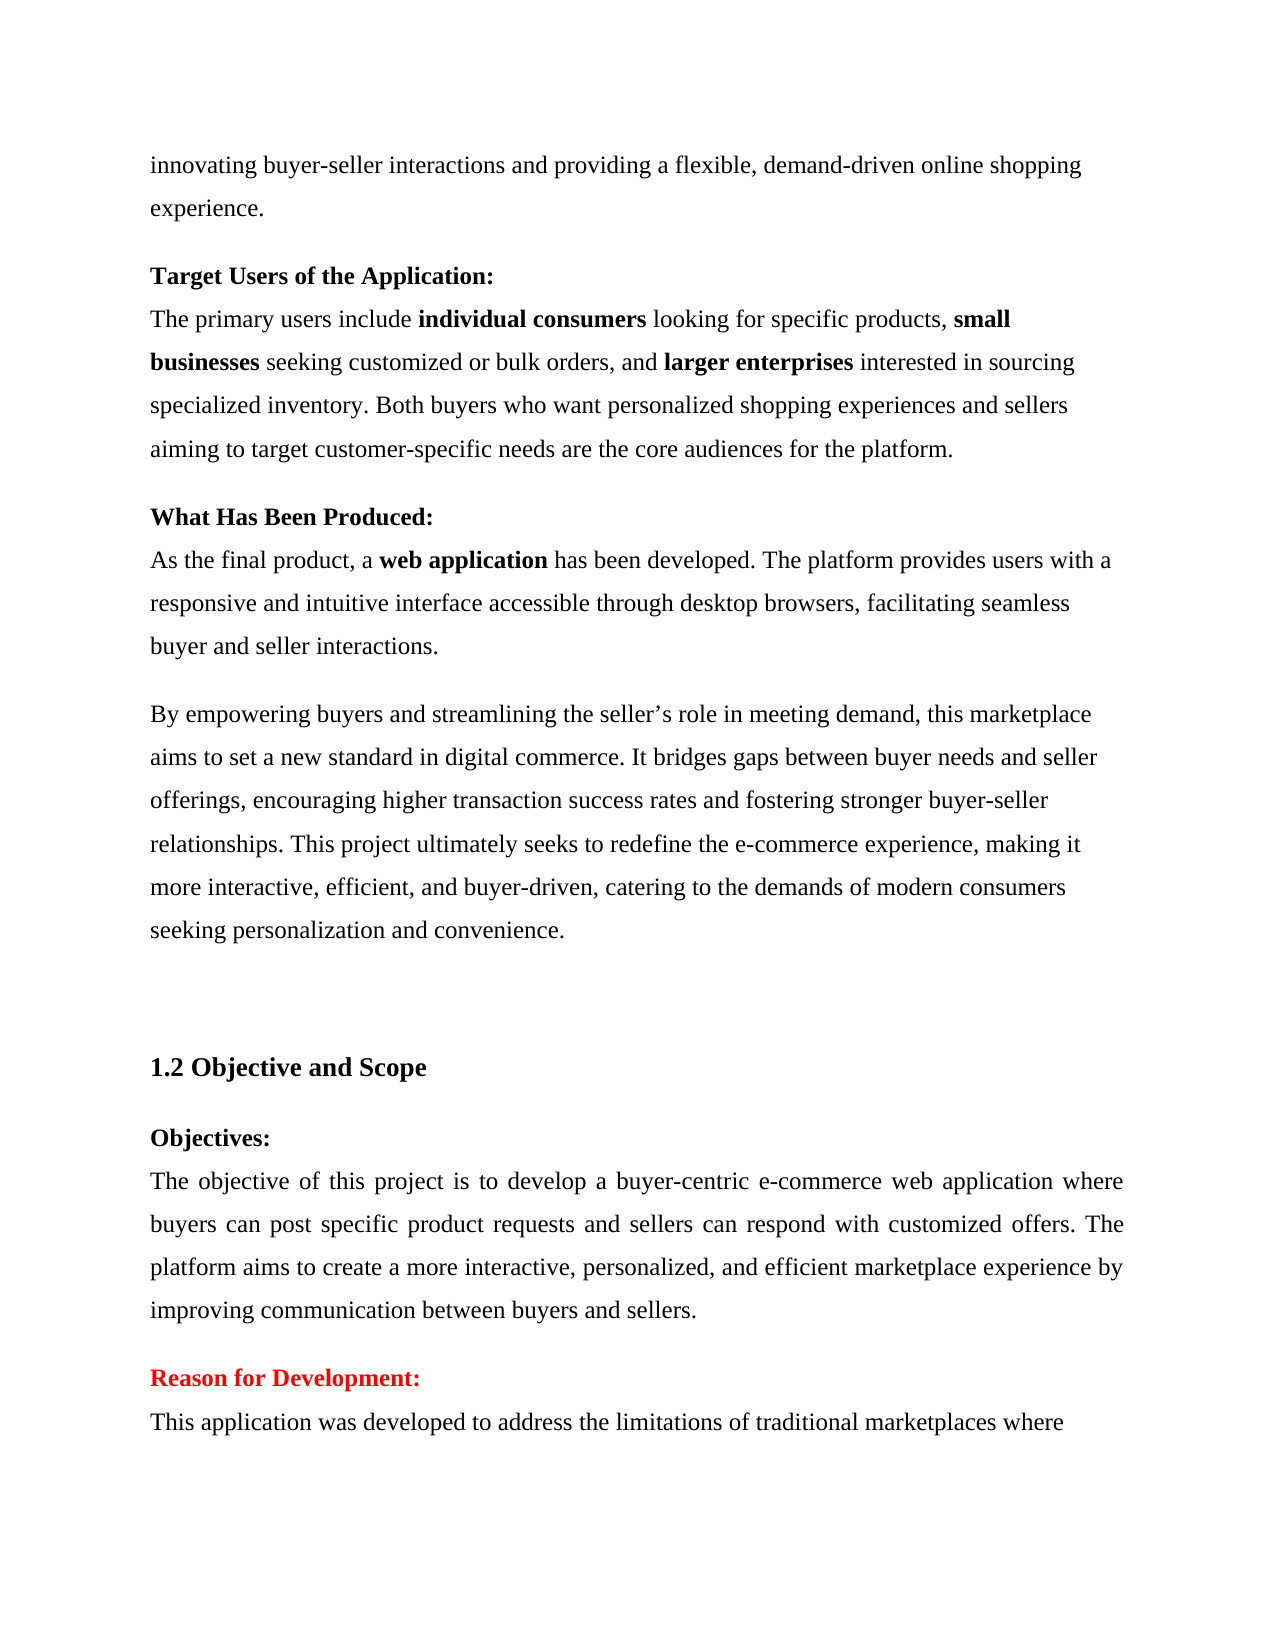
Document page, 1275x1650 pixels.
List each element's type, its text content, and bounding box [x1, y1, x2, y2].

text Objectives: The objective of this project is to develop a buyer-centric e-commerce web application where buyers can post specific product requests and sellers can respond with customized offers. The platform aims to create a more interactive, personalized, and efficient marketplace experience by improving communication between buyers and sellers. [150, 1123, 1125, 1324]
text What Has Been Produced: As the final product, a web application has been developed. The platform provides users with a responsive and intuitive interface accessible through desktop browsers, facilitating seamless buyer and seller interactions. [150, 502, 1125, 660]
text Target Users of the Application: The primary users include individual consumers looking for specific products, small businesses seeking customized or bulk orders, and larger enterprises interested in sourcing specialized inventory. Both buyers who want personalized shopping experiences and sellers aiming to target customer-specific needs are the core audiences for the platform. [150, 261, 1125, 462]
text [150, 1363, 1125, 1435]
text By empowering buyers and streamlining the seller’s role in meeting demand, this marketplace aims to set a new standard in digital commerce. It bridges gaps between buyer needs and seller offerings, encouraging higher transaction success rates and fostering stronger buyer-seller relationships. This project ultimately seeks to redefine the e-commerce experience, making it more interactive, efficient, and buyer-driven, catering to the demands of modern consumers seeking personalization and convenience. [150, 699, 1125, 944]
subtitle 1.2 Objective and Scope [150, 1051, 1125, 1082]
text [150, 150, 1125, 222]
